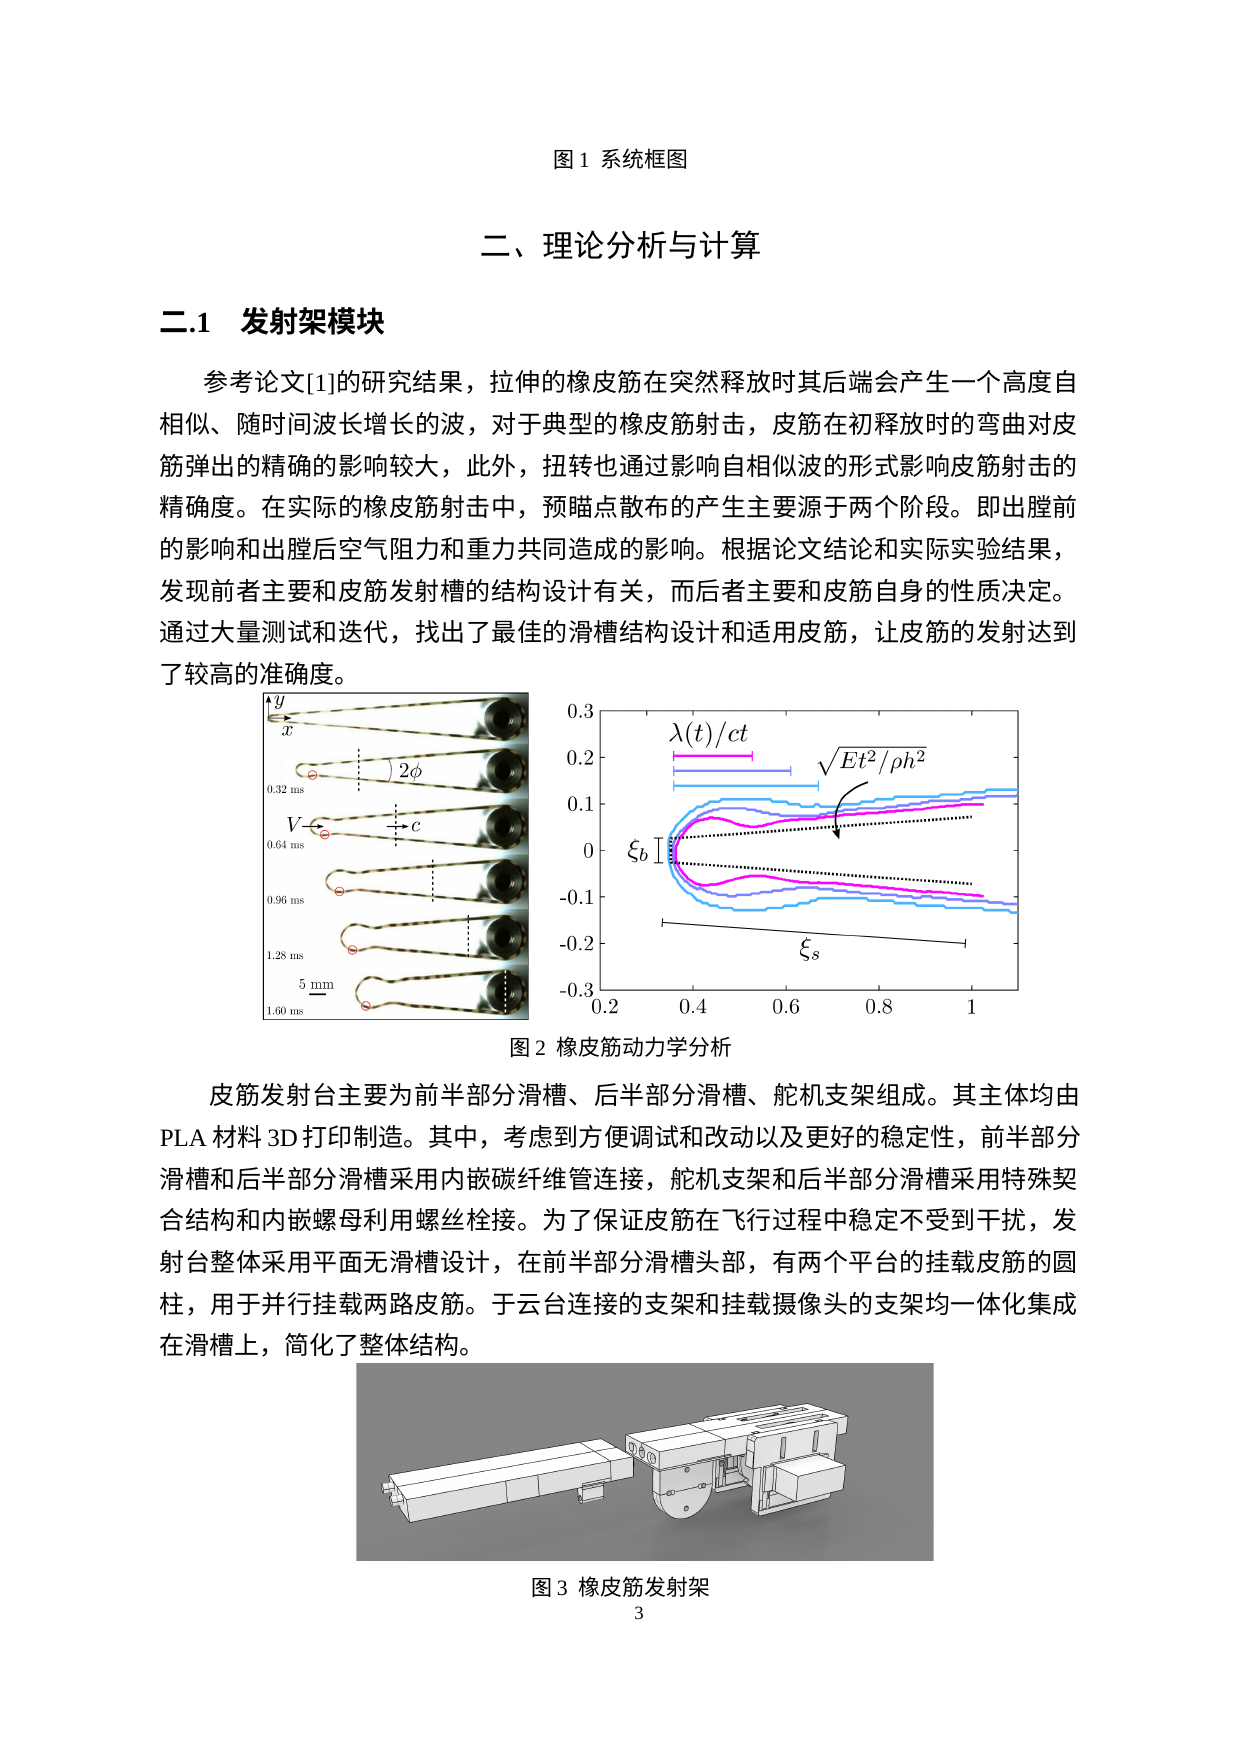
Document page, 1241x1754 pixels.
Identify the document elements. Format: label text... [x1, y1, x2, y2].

subtitle 发射架模块 [159, 299, 1081, 341]
picture [559, 696, 1028, 1020]
text 图3 橡皮筋发射架 [159, 1570, 1081, 1602]
text 皮筋发射台主要为前半部分滑槽、后半部分滑槽、舵机支架组成。其主体均由PLA材料3D打印制造。其中，考虑到方便调试和改动以及更好的稳定性，前半部分滑槽和后半部分滑槽采用内嵌碳纤维管连接，舵机支架和后半部分滑槽采用特殊契合结构和内嵌螺母利用螺丝栓接。为了保证皮筋在飞行过程中稳定不受到干扰，发射台整体采用平面无滑槽设计，在前半部分滑槽头部，有两个平台的挂载皮筋的圆柱，用于并行挂载两路皮筋。于云台连接的支架和挂载摄像头的支架均一体化集成在滑槽上，简化了整体结构。 [159, 1071, 1081, 1363]
text 参考论文[1]的研究结果，拉伸的橡皮筋在突然释放时其后端会产生一个高度自相似、随时间波长增长的波，对于典型的橡皮筋射击，皮筋在初释放时的弯曲对皮筋弹出的精确的影响较大，此外，扭转也通过影响自相似波的形式影响皮筋射击的精确度。在实际的橡皮筋射击中，预瞄点散布的产生主要源于两个阶段。即出膛前的影响和出膛后空气阻力和重力共同造成的影响。根据论文结论和实际实验结果，发现前者主要和皮筋发射槽的结构设计有关，而后者主要和皮筋自身的性质决定。通过大量测试和迭代，找出了最佳的滑槽结构设计和适用皮筋，让皮筋的发射达到了较高的准确度。 [159, 358, 1081, 692]
picture [262, 691, 529, 1020]
text 图2 橡皮筋动力学分析 [159, 1029, 1081, 1061]
text 图1 系统框图 [159, 142, 1081, 173]
subtitle 理论分析与计算 [159, 223, 1081, 265]
picture [356, 1363, 934, 1561]
